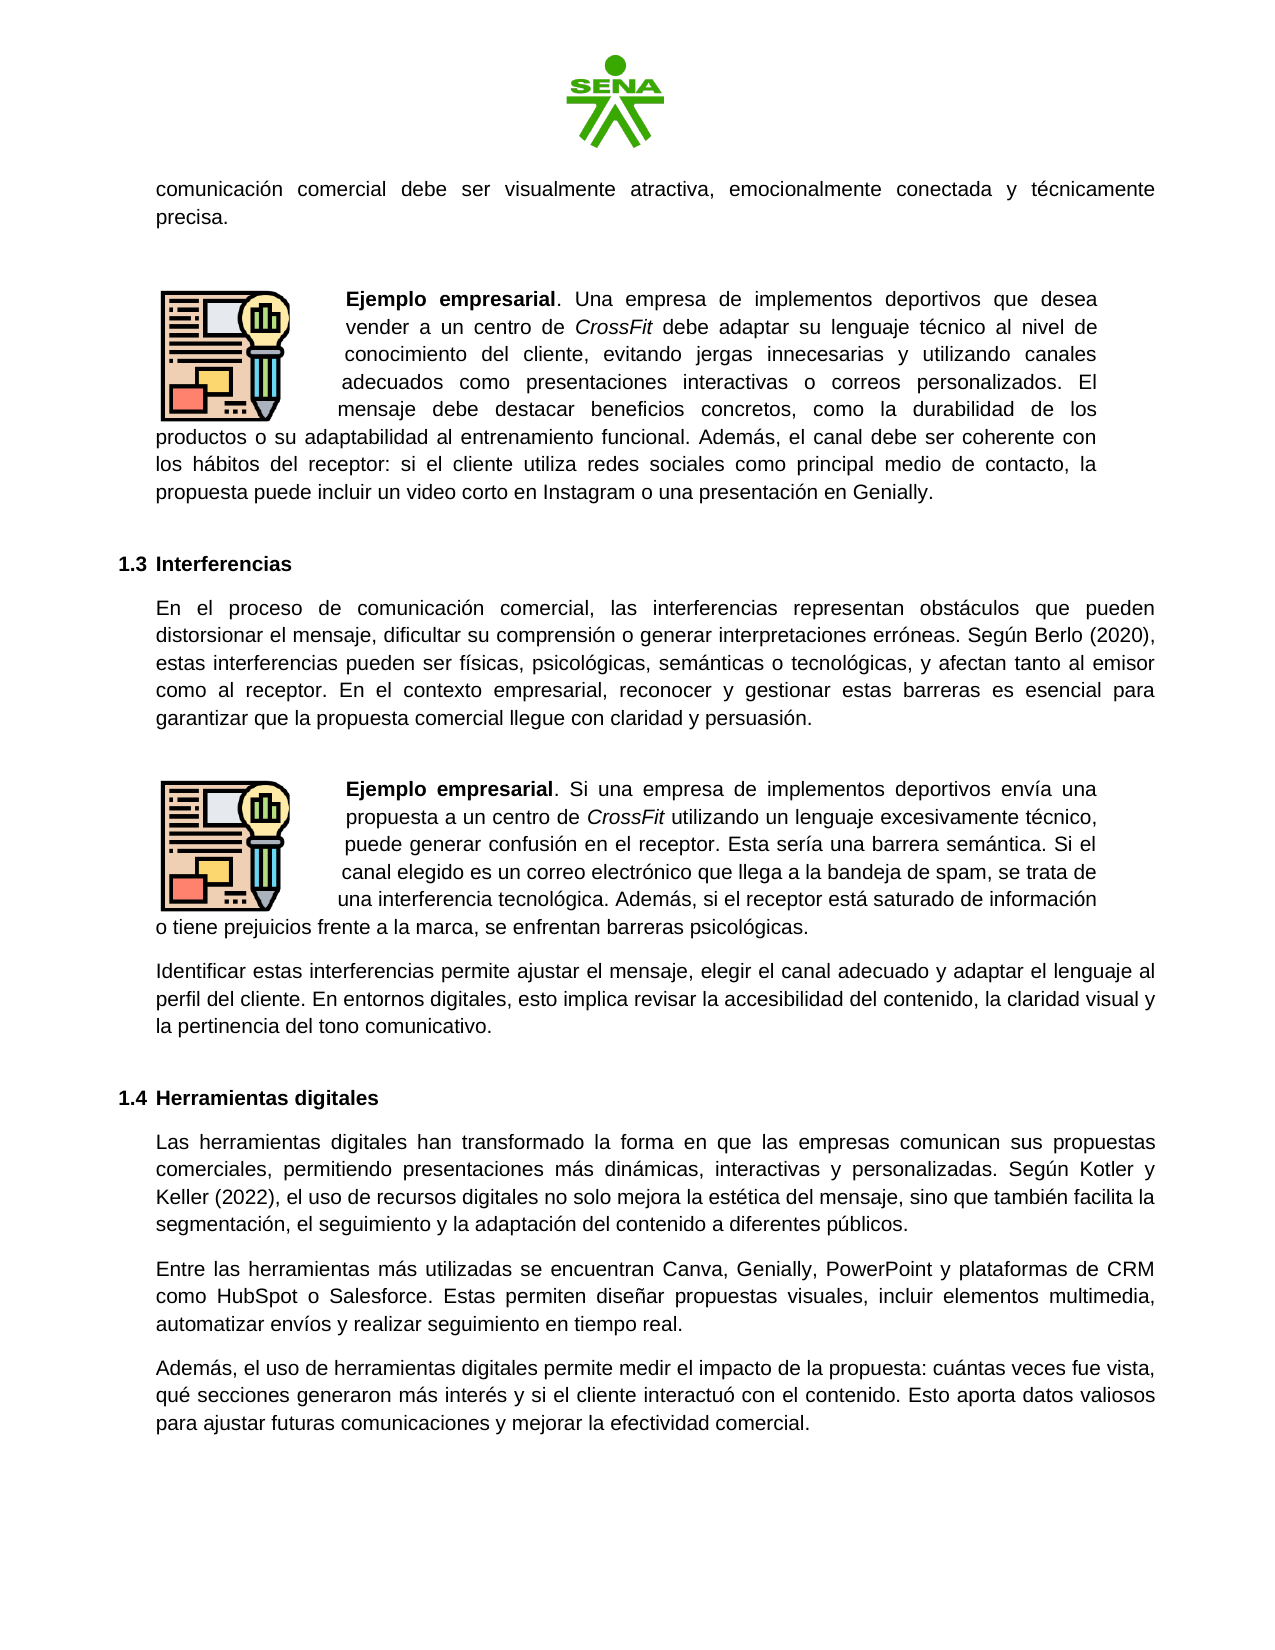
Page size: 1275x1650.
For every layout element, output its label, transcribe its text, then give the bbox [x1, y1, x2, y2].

text Las herramientas digitales han transformado la forma en que las empresas comunican sus propuestas comerciales, permitiendo presentaciones más dinámicas, interactivas y personalizadas. Según Kotler y Keller (2022), el uso de recursos digitales no solo mejora la estética del mensaje, sino que también facilita la segmentación, el seguimiento y la adaptación del contenido a diferentes públicos. [156, 1130, 1157, 1236]
text Además, el uso de herramientas digitales permite medir el impacto de la propuesta: cuántas veces fue vista, qué secciones generaron más interés y si el cliente interactuó con el contenido. Esto aporta datos valiosos para ajustar futuras comunicaciones y mejorar la efectividad comercial. [156, 1356, 1157, 1434]
text Entre las herramientas más utilizadas se encuentran Canva, Genially, PowerPoint y plataformas de CRM como HubSpot o Salesforce. Estas permiten diseñar propuestas visuales, incluir elementos multimedia, automatizar envíos y realizar seguimiento en tiempo real. [156, 1256, 1157, 1335]
list Herramientas digitales [118, 1086, 1157, 1109]
text En el proceso de comunicación comercial, las interferencias representan obstáculos que pueden distorsionar el mensaje, dificultar su comprensión o generar interpretaciones erróneas. Según Berlo (2020), estas interferencias pueden ser físicas, psicológicas, semánticas o tecnológicas, y afectan tanto al emisor como al receptor. En el contexto empresarial, reconocer y gestionar estas barreras es esencial para garantizar que la propuesta comercial llegue con claridad y persuasión. [156, 596, 1157, 729]
picture [566, 55, 664, 148]
text Identificar estas interferencias permite ajustar el mensaje, elegir el canal adecuado y adaptar el lenguaje al perfil del cliente. En entornos digitales, esto implica revisar la accesibilidad del contenido, la claridad visual y la pertinencia del tono comunicativo. [156, 959, 1157, 1038]
picture [158, 778, 290, 910]
text Ejemplo empresarial. Si una empresa de implementos deportivos envía una propuesta a un centro de CrossFit utilizando un lenguaje excesivamente técnico, puede generar confusión en el receptor. Esta sería una barrera semántica. Si el canal elegido es un correo electrónico que llega a la bandeja de spam, se trata de una interferencia tecnológica. Además, si el receptor está saturado de información o tiene prejuicios frente a la marca, se enfrentan barreras psicológicas. [155, 777, 1098, 939]
list Interferencias [118, 551, 1157, 575]
picture [158, 288, 290, 420]
text Ejemplo empresarial. Una empresa de implementos deportivos que desea vender a un centro de CrossFit debe adaptar su lenguaje técnico al nivel de conocimiento del cliente, evitando jergas innecesarias y utilizando canales adecuados como presentaciones interactivas o correos personalizados. El mensaje debe destacar beneficios concretos, como la durabilidad de los productos o su adaptabilidad al entrenamiento funcional. Además, el canal debe ser coherente con los hábitos del receptor: si el cliente utiliza redes sociales como principal medio de contacto, la propuesta puede incluir un video corto en Instagram o una presentación en Genially. [155, 287, 1098, 504]
